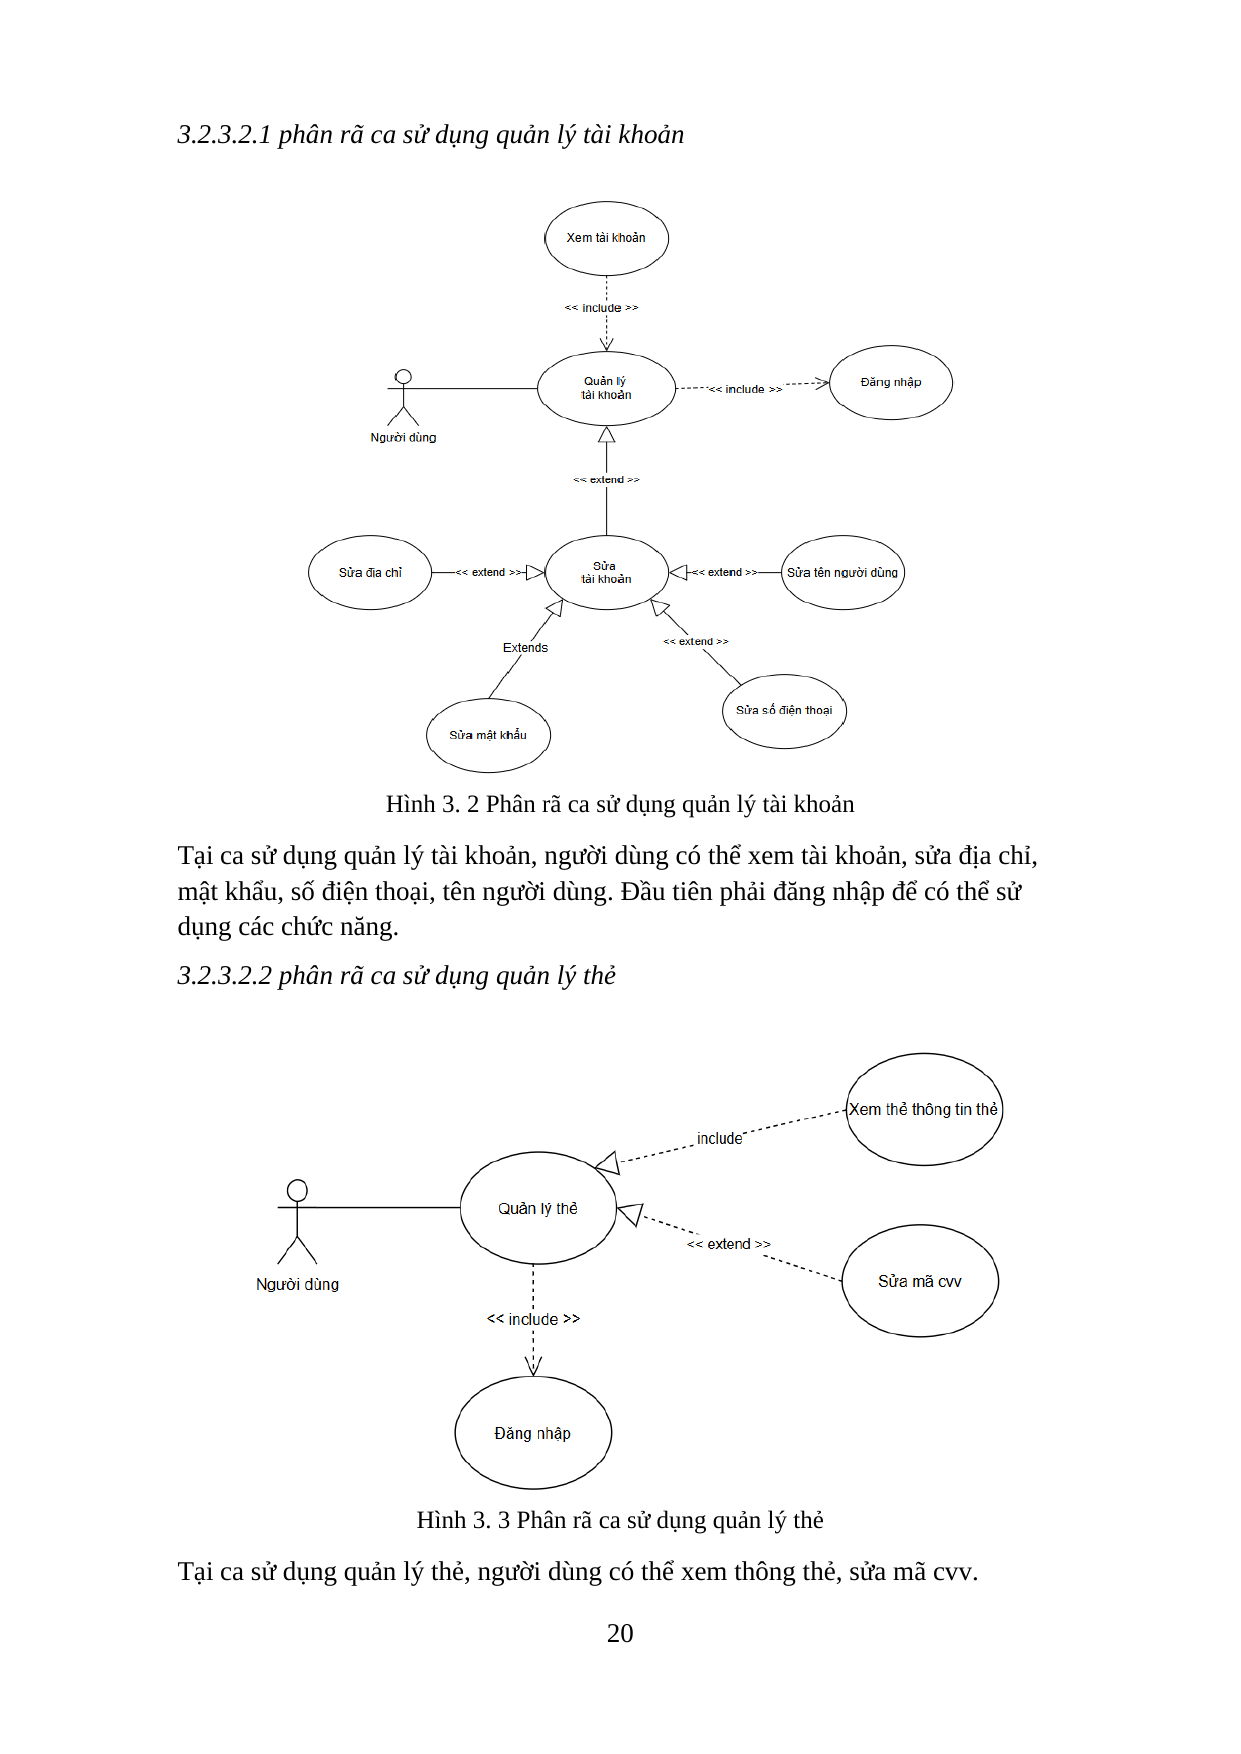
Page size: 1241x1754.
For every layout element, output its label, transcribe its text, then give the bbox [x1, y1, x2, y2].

text 3.2.3.2.2 phân rã ca sử dụng quản lý thẻ [177, 959, 1063, 990]
text Hình 3. 3 Phân rã ca sử dụng quản lý thẻ [177, 1505, 1063, 1534]
picture [228, 990, 1013, 1506]
text Tại ca sử dụng quản lý tài khoản, người dùng có thể xem tài khoản, sửa địa chỉ, mật khẩu, số điện thoại, tên người dùng. Đầu tiên phải đăng nhập để có thể sử dụng các chức năng. [177, 839, 1063, 942]
text Tại ca sử dụng quản lý thẻ, người dùng có thể xem thông thẻ, sửa mã cvv. [177, 1555, 1063, 1586]
text Hình 3. 2 Phân rã ca sử dụng quản lý tài khoản [177, 789, 1063, 818]
picture [285, 170, 955, 788]
text 3.2.3.2.1 phân rã ca sử dụng quản lý tài khoản [177, 118, 1063, 149]
